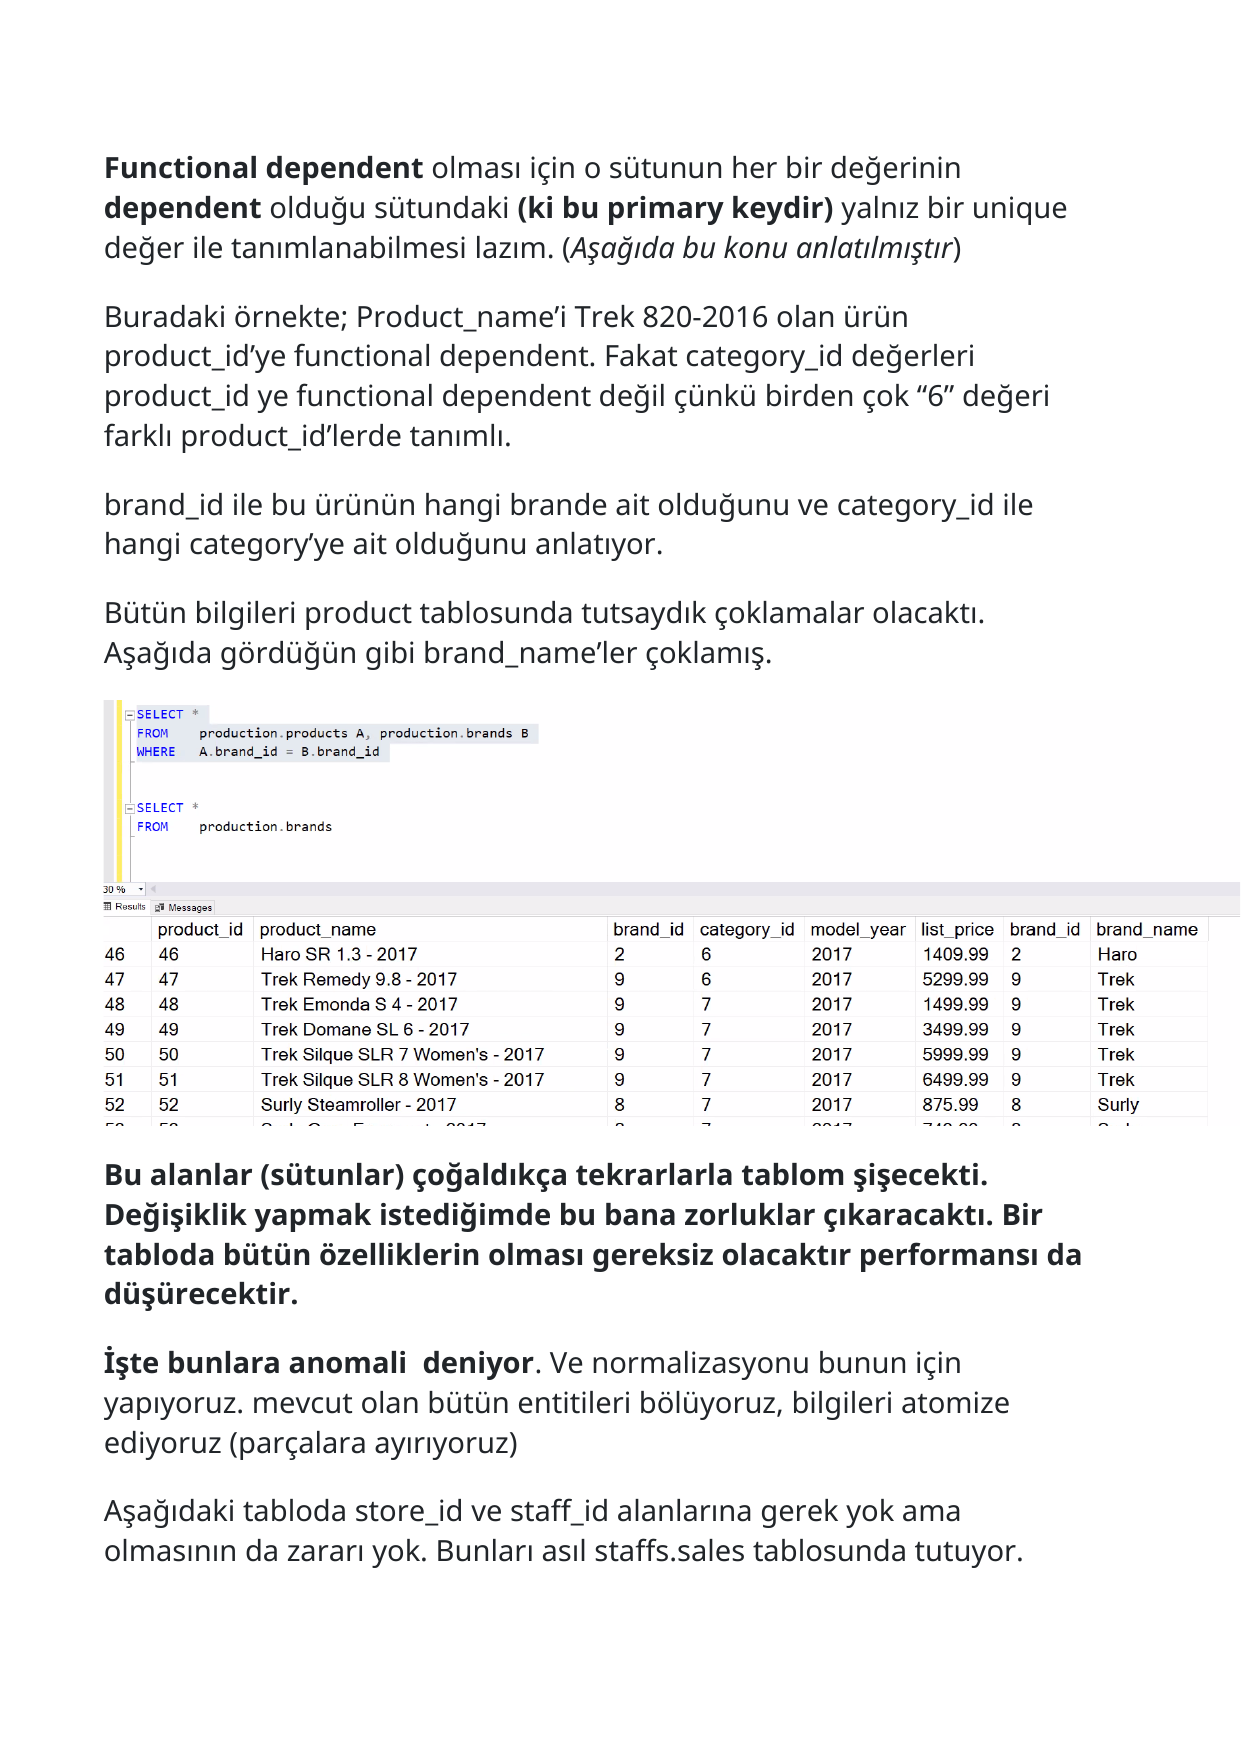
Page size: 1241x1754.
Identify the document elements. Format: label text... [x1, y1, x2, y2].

text Buradaki örnekte; Product_name’i Trek 820-2016 olan ürün product_id’ye functional dependent. Fakat category_id değerleri product_id ye functional dependent değil çünkü birden çok “6” değeri farklı product_id’lerde tanımlı. [512, 296, 1093, 454]
text Bütün bilgileri product tablosunda tutsaydık çoklamalar olacaktı. Aşağıda gördüğün gibi brand_name’ler çoklamış. [773, 592, 1093, 672]
text Bu alanlar (sütunlar) çoğaldıkça tekrarlarla tablom şişecekti. Değişiklik yapmak istediğimde bu bana zorluklar çıkaracaktı. Bir tabloda bütün özelliklerin olması gereksiz olacaktır performansı da düşürecektir. [103, 1154, 1093, 1313]
text Functional dependent olması için o sütunun her bir değerinin dependent olduğu sütundaki (ki bu primary keydir) yalnız bir unique değer ile tanımlanabilmesi lazım. (Aşağıda bu konu anlatılmıştır) [961, 148, 1093, 267]
text İşte bunlara anomali deniyor. Ve normalizasyonu bunun için yapıyoruz. mevcut olan bütün entitileri bölüyoruz, bilgileri atomize ediyoruz (parçalara ayırıyoruz) [103, 1342, 1093, 1462]
text brand_id ile bu ürünün hangi brande ait olduğunu ve category_id ile hangi category’ye ait olduğunu anlatıyor. [103, 484, 1093, 563]
text Aşağıdaki tabloda store_id ve staff_id alanlarına gerek yok ama olmasının da zararı yok. Bunları asıl staffs.sales tablosunda tutuyor. [962, 1491, 1093, 1570]
picture [103, 700, 1241, 1126]
